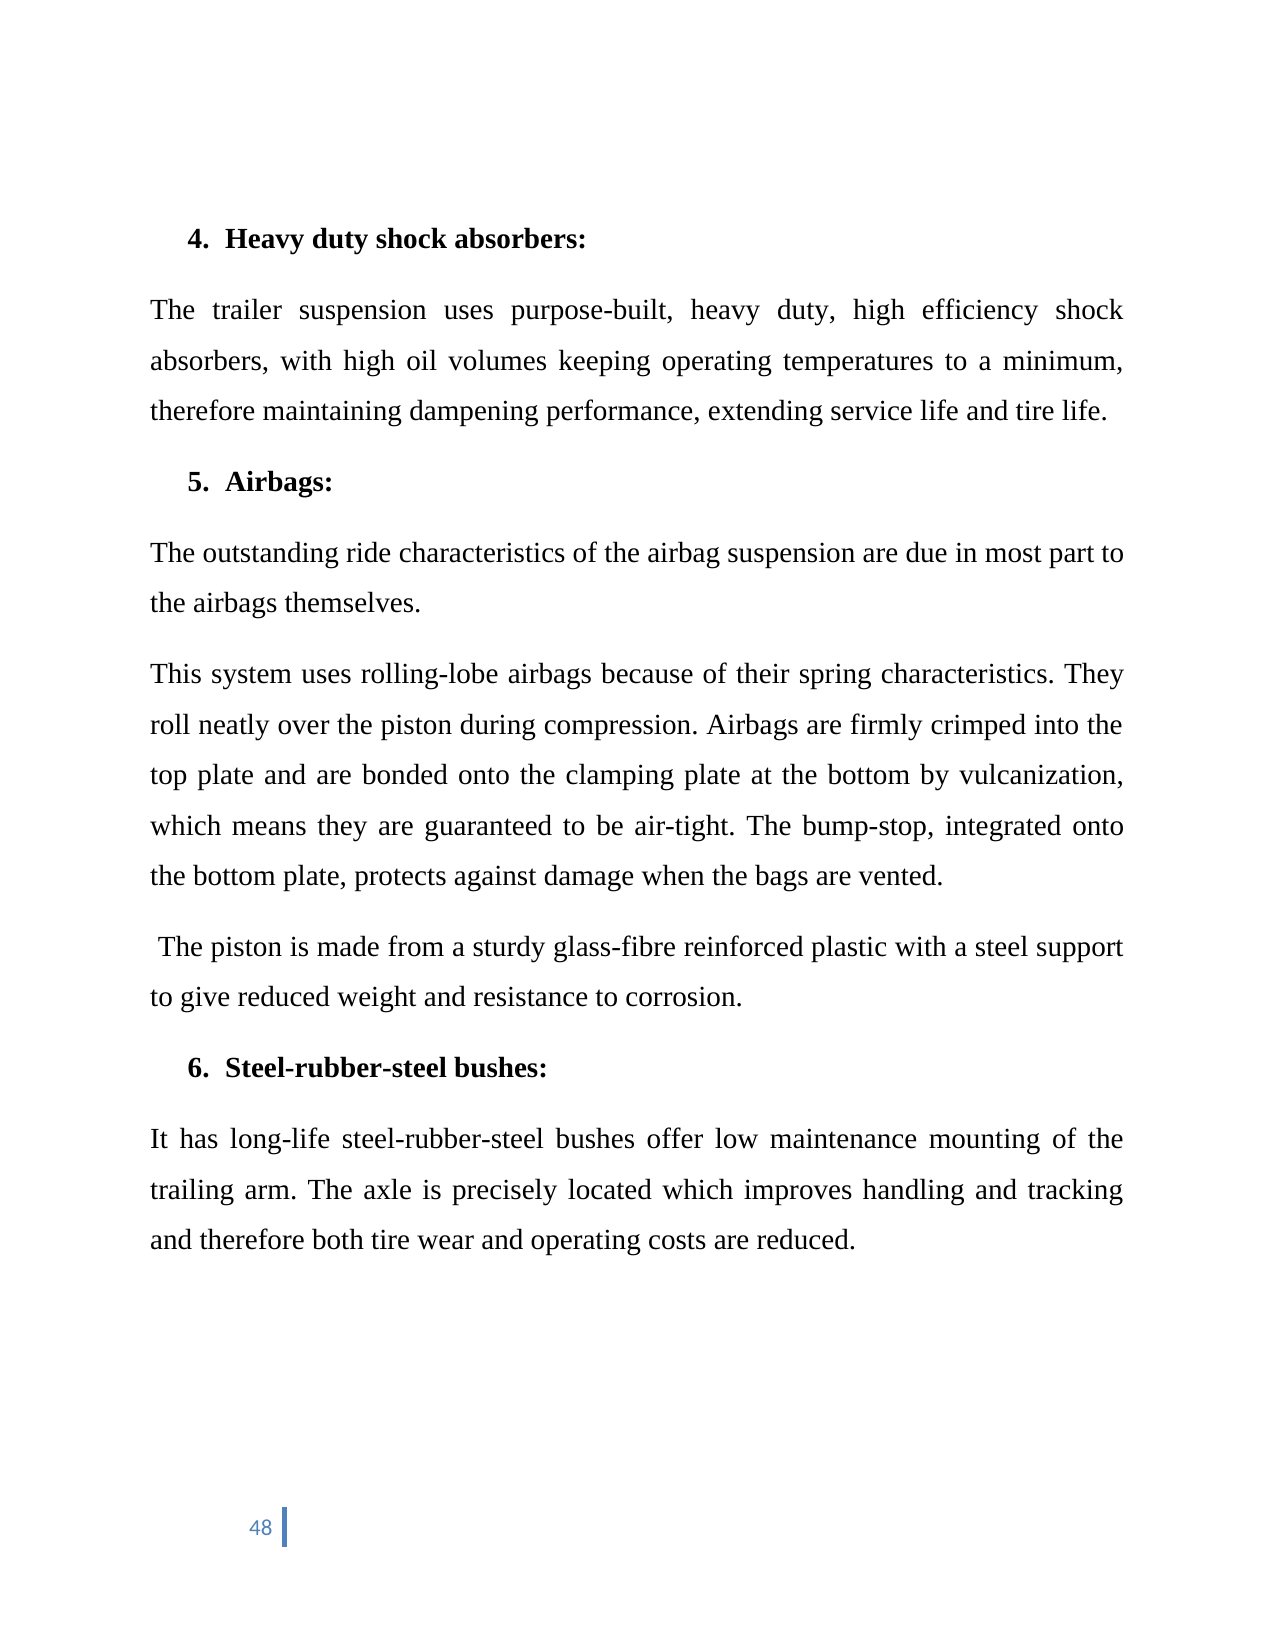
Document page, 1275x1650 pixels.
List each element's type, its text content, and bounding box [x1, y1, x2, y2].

text The piston is made from a sturdy glass-fibre reinforced plastic with a steel support to give reduced weight and resistance to corrosion. [150, 929, 1125, 1013]
list Heavy duty shock absorbers: [187, 221, 1125, 255]
text It has long-life steel-rubber-steel bushes offer low maintenance mounting of the trailing arm. The axle is precisely located which improves handling and tracking and therefore both tire wear and operating costs are reduced. [150, 1122, 1125, 1256]
list Airbags: [187, 464, 1125, 498]
text The outstanding ride characteristics of the airbag suspension are due in most part to the airbags themselves. [150, 535, 1125, 619]
text The trailer suspension uses purpose-built, heavy duty, high efficiency shock absorbers, with high oil volumes keeping operating temperatures to a minimum, therefore maintaining dampening performance, extending service life and tire life. [150, 292, 1125, 426]
list Steel-rubber-steel bushes: [187, 1051, 1125, 1084]
text This system uses rolling-lobe airbags because of their spring characteristics. They roll neatly over the piston during compression. Airbags are firmly crimped into the top plate and are bonded onto the clamping plate at the bottom by vulcanization, which means they are guaranteed to be air-tight. The bump-stop, integrated onto the bottom plate, protects against damage when the bags are vented. [150, 657, 1125, 891]
